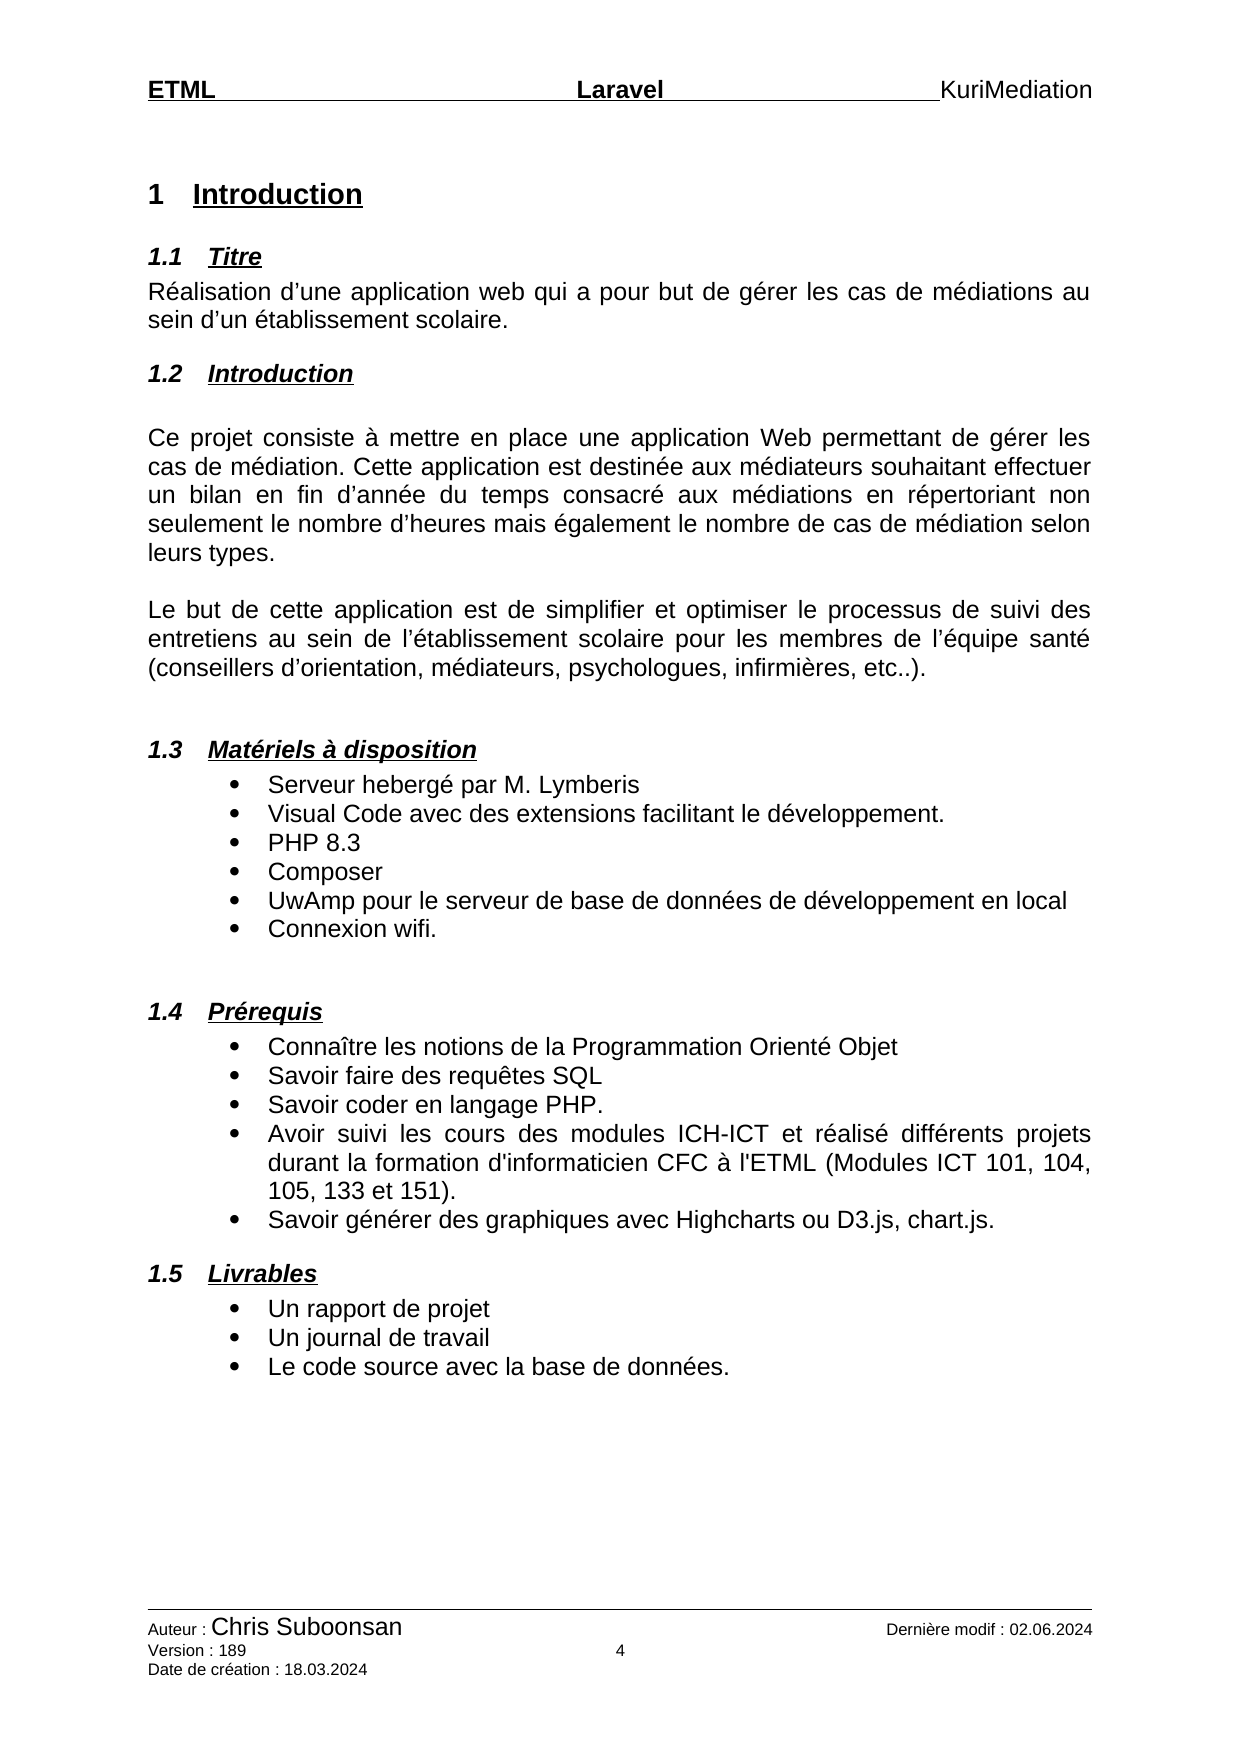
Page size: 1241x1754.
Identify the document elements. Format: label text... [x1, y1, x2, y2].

subtitle Titre [148, 241, 1092, 270]
subtitle Matériels à disposition [148, 735, 1092, 764]
text Le but de cette application est de simplifier et optimiser le processus de suivi des entretiens au sein de l’établissement scolaire pour les membres de l’équipe santé (conseillers d’orientation, médiateurs, psychologues, infirmières, etc..). [148, 595, 1092, 681]
list Connaître les notions de la Programmation Orienté Objet [230, 1032, 1092, 1061]
text Réalisation d’une application web qui a pour but de gérer les cas de médiations au sein d’un établissement scolaire. [148, 276, 1092, 334]
list Savoir coder en langage PHP. [230, 1090, 1092, 1119]
list PHP 8.3 [230, 828, 1092, 857]
subtitle Introduction [148, 359, 1092, 388]
list UwAmp pour le serveur de base de données de développement en local [230, 886, 1092, 914]
list Un rapport de projet [230, 1294, 1092, 1323]
text Ce projet consiste à mettre en place une application Web permettant de gérer les cas de médiation. Cette application est destinée aux médiateurs souhaitant effectuer un bilan en fin d’année du temps consacré aux médiations en répertoriant non seulement le nombre d’heures mais également le nombre de cas de médiation selon leurs types. [148, 423, 1092, 566]
list Un journal de travail [230, 1323, 1092, 1352]
subtitle Prérequis [148, 997, 1092, 1026]
list Le code source avec la base de données. [230, 1352, 1092, 1380]
list Serveur hebergé par M. Lymberis [230, 770, 1092, 799]
subtitle Livrables [148, 1259, 1092, 1288]
list Visual Code avec des extensions facilitant le développement. [230, 799, 1092, 828]
list Avoir suivi les cours des modules ICH-ICT et réalisé différents projets durant la formation d'informaticien CFC à l'ETML (Modules ICT 101, 104, 105, 133 et 151). [230, 1119, 1092, 1205]
list Savoir faire des requêtes SQL [230, 1061, 1092, 1090]
list Savoir générer des graphiques avec Highcharts ou D3.js, chart.js. [230, 1205, 1092, 1234]
list Connexion wifi. [230, 914, 1092, 943]
subtitle Introduction [148, 177, 1092, 210]
list Composer [230, 857, 1092, 886]
